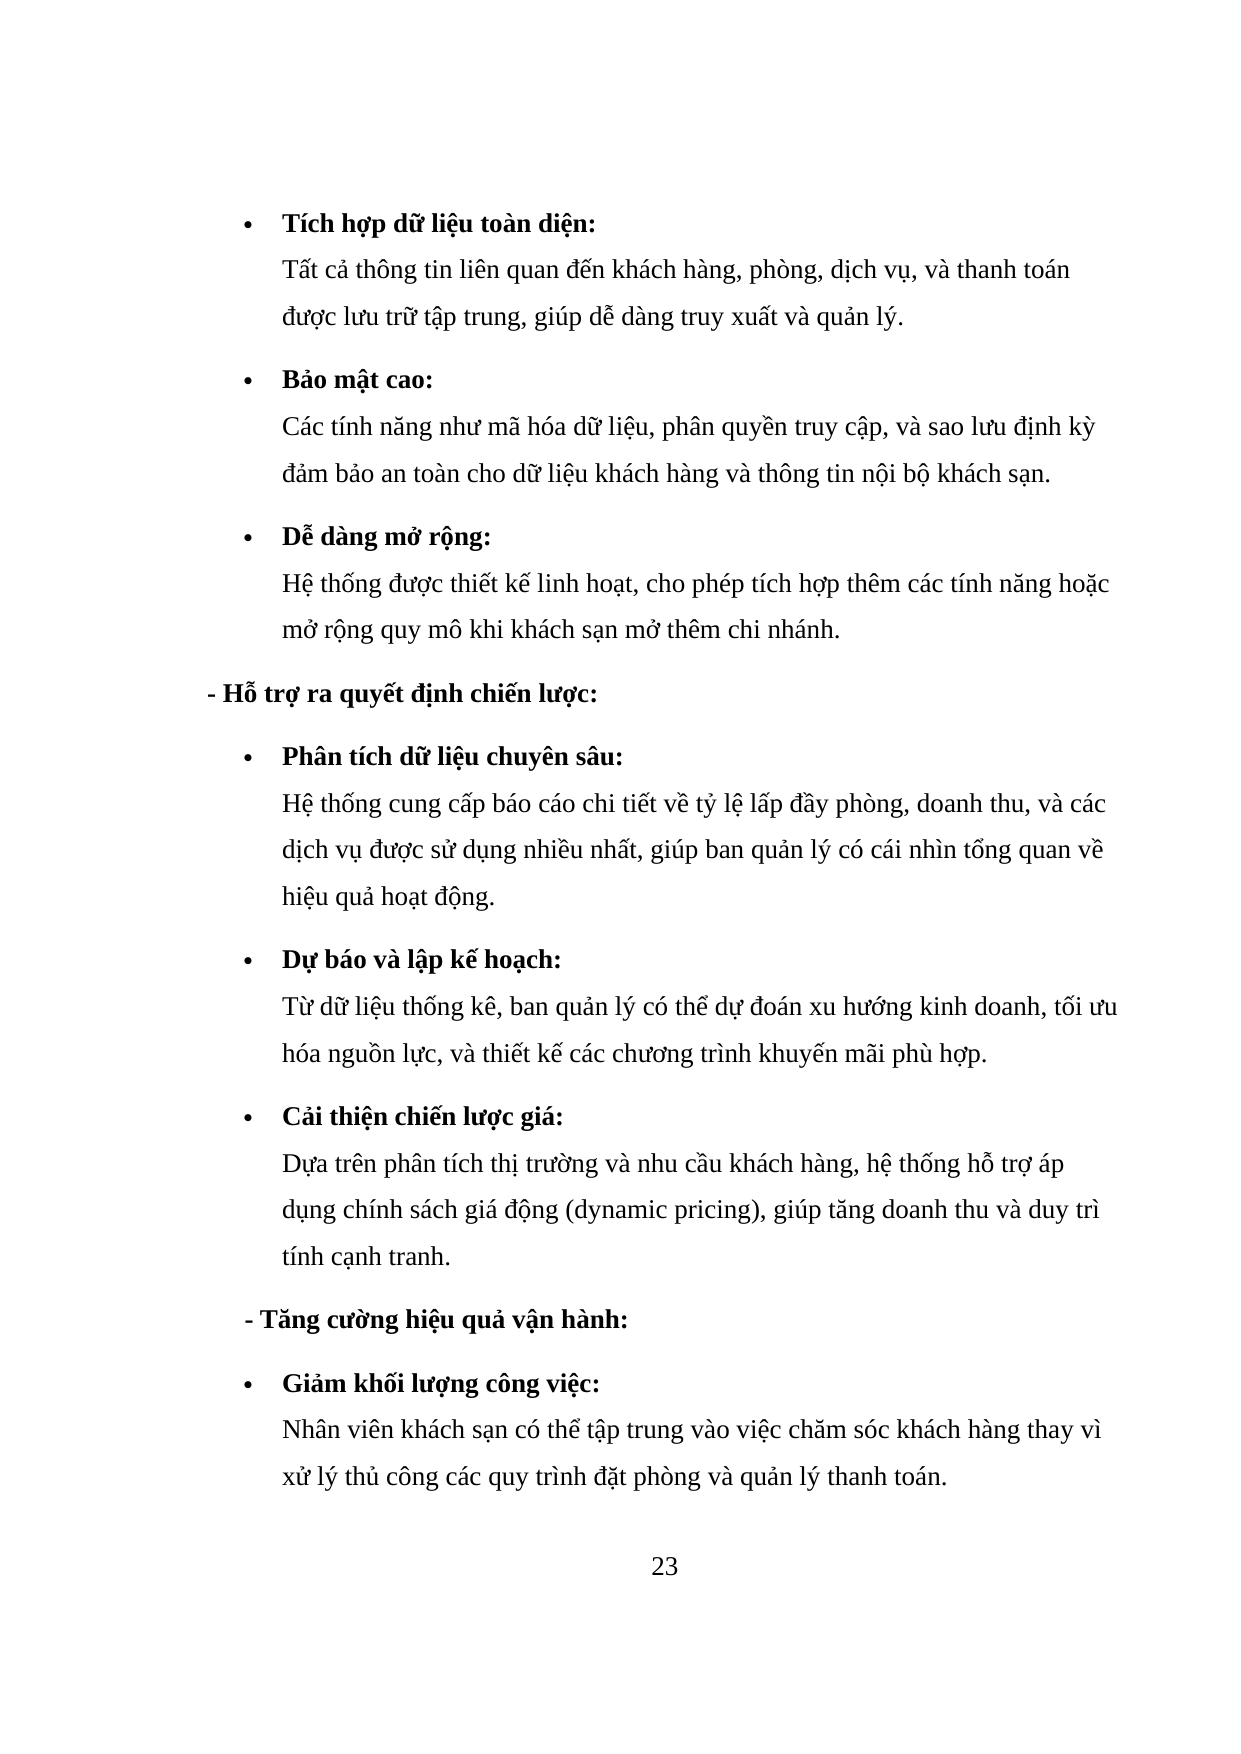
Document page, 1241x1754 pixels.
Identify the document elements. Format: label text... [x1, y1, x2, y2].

list Dễ dàng mở rộng: Hệ thống được thiết kế linh hoạt, cho phép tích hợp thêm các tính năng hoặc mở rộng quy mô khi khách sạn mở thêm chi nhánh. [244, 520, 1122, 644]
list Phân tích dữ liệu chuyên sâu: Hệ thống cung cấp báo cáo chi tiết về tỷ lệ lấp đầy phòng, doanh thu, và các dịch vụ được sử dụng nhiều nhất, giúp ban quản lý có cái nhìn tổng quan về hiệu quả hoạt động. [244, 740, 1122, 911]
list Tích hợp dữ liệu toàn diện: Tất cả thông tin liên quan đến khách hàng, phòng, dịch vụ, và thanh toán được lưu trữ tập trung, giúp dễ dàng truy xuất và quản lý. [244, 207, 1122, 331]
text - Hỗ trợ ra quyết định chiến lược: [207, 677, 1122, 708]
list Giảm khối lượng công việc: Nhân viên khách sạn có thể tập trung vào việc chăm sóc khách hàng thay vì xử lý thủ công các quy trình đặt phòng và quản lý thanh toán. [244, 1367, 1122, 1491]
list Dự báo và lập kế hoạch: Từ dữ liệu thống kê, ban quản lý có thể dự đoán xu hướng kinh doanh, tối ưu hóa nguồn lực, và thiết kế các chương trình khuyến mãi phù hợp. [244, 943, 1122, 1068]
list Bảo mật cao: Các tính năng như mã hóa dữ liệu, phân quyền truy cập, và sao lưu định kỳ đảm bảo an toàn cho dữ liệu khách hàng và thông tin nội bộ khách sạn. [244, 363, 1122, 488]
list Cải thiện chiến lược giá: Dựa trên phân tích thị trường và nhu cầu khách hàng, hệ thống hỗ trợ áp dụng chính sách giá động (dynamic pricing), giúp tăng doanh thu và duy trì tính cạnh tranh. [244, 1100, 1122, 1271]
text - Tăng cường hiệu quả vận hành: [244, 1303, 1122, 1334]
